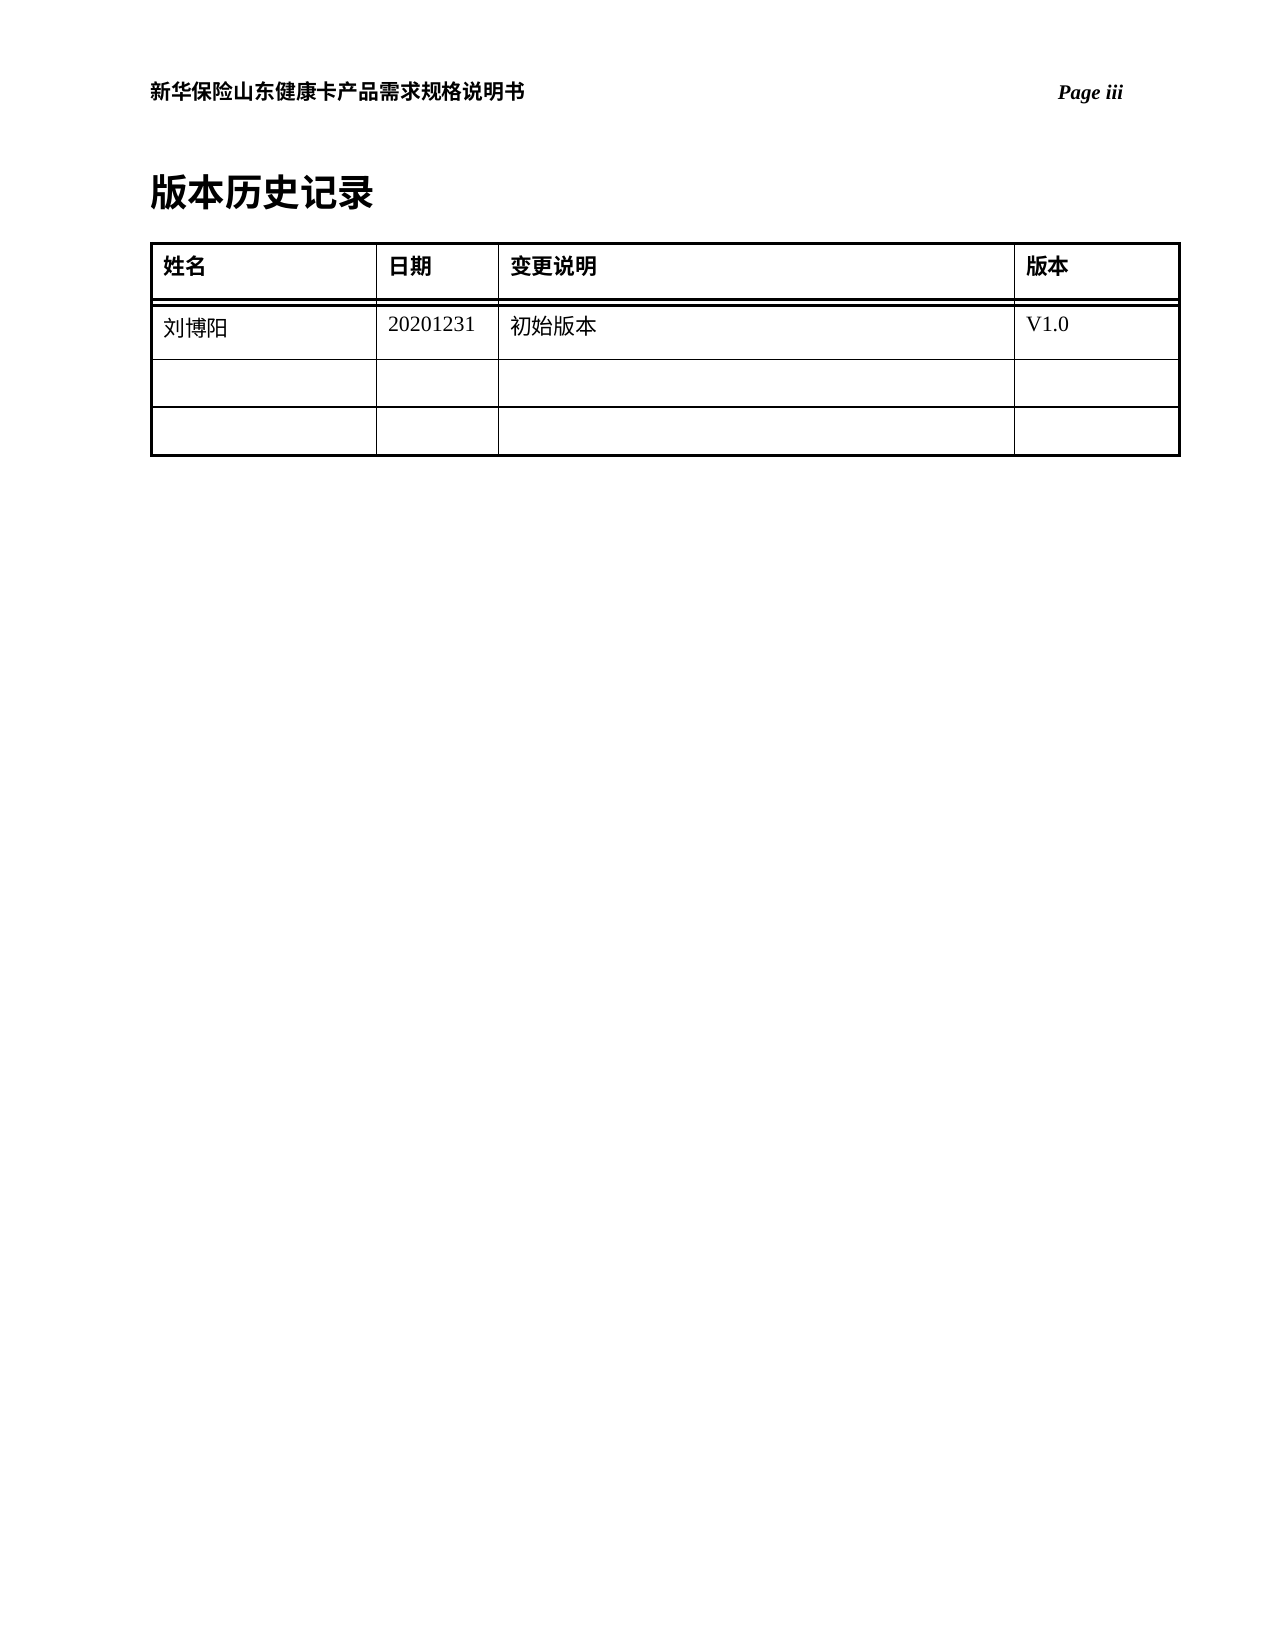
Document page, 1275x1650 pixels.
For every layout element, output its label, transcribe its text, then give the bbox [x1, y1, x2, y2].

table_header 版本 [1015, 245, 1178, 297]
table_cell [1015, 360, 1178, 406]
table_cell V1.0 [1015, 307, 1178, 359]
text 版本历史记录 [150, 162, 1125, 217]
table_cell [1015, 408, 1178, 453]
table_cell 初始版本 [499, 307, 1014, 359]
table_cell [499, 360, 1014, 406]
table_cell 刘博阳 [153, 307, 376, 359]
table_cell [377, 360, 498, 406]
table_header 变更说明 [499, 245, 1014, 297]
table_header 姓名 [153, 245, 376, 297]
table_cell 20201231 [377, 307, 498, 359]
table_cell [153, 360, 376, 406]
table_cell [377, 408, 498, 453]
table_cell [153, 408, 376, 453]
table_header 日期 [377, 245, 498, 297]
table_cell [499, 408, 1014, 453]
